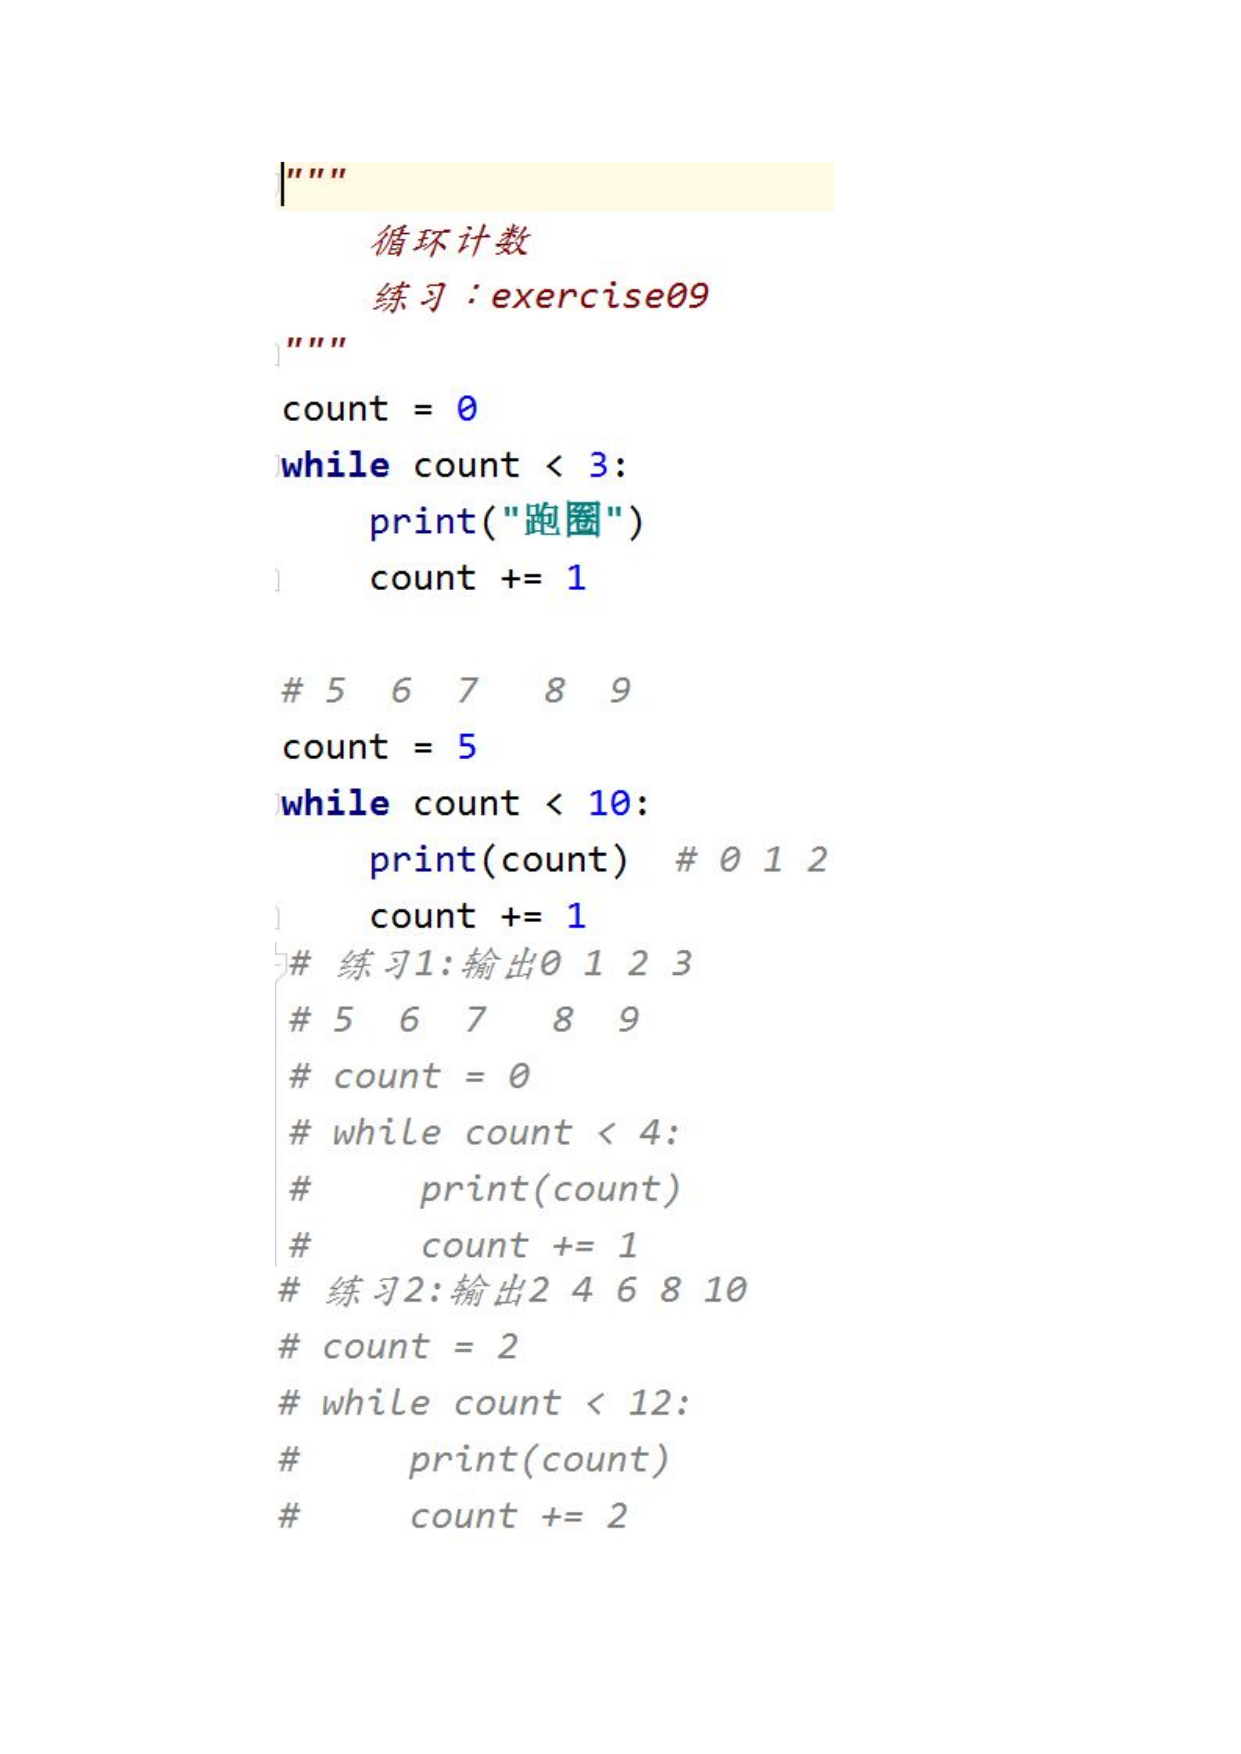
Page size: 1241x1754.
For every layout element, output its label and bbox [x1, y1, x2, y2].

picture [275, 942, 760, 1547]
picture [275, 162, 835, 936]
